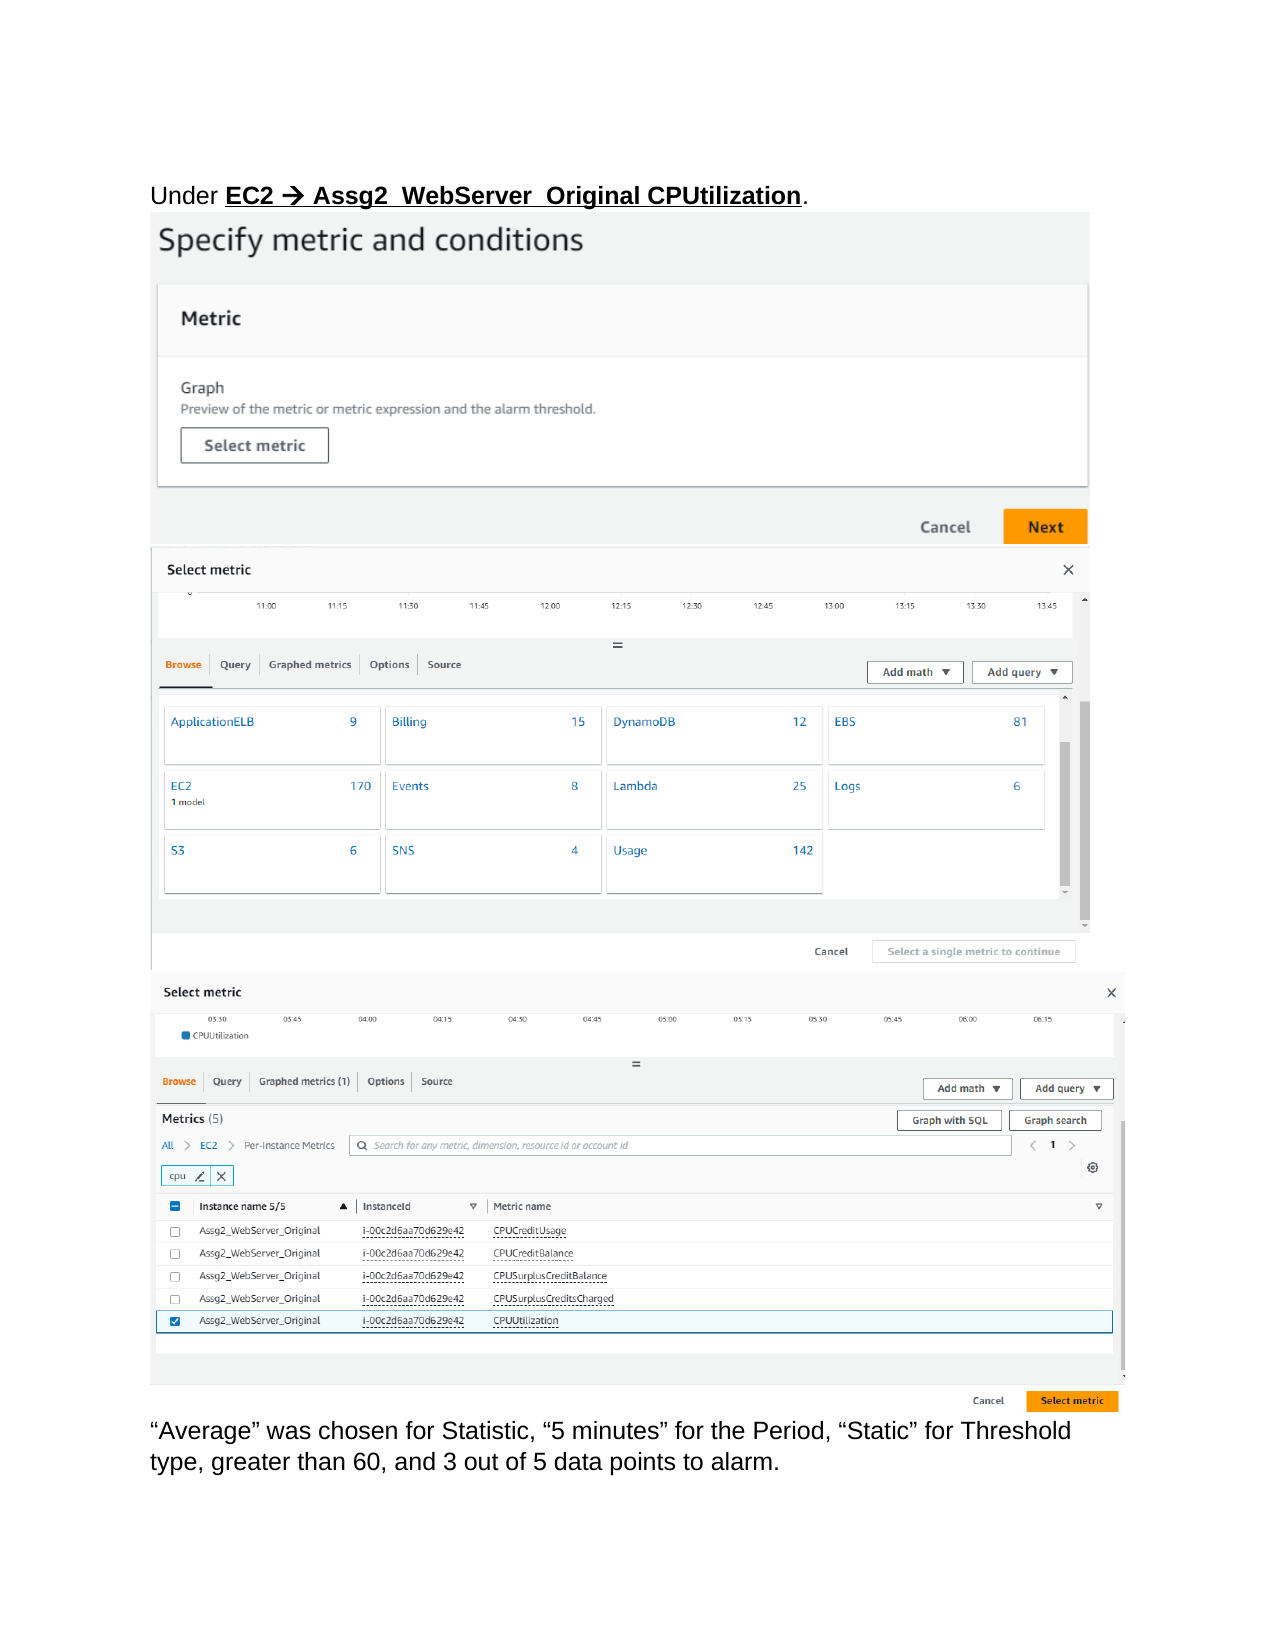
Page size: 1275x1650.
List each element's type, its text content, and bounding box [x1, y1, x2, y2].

picture [150, 972, 1125, 1414]
picture [150, 546, 1091, 970]
picture [150, 212, 1091, 544]
text Under EC2 Assg2_WebServer_Original CPUtilization. [150, 181, 1125, 210]
text “Average” was chosen for Statistic, “5 minutes” for the Period, “Static” for Threshold type, greater than 60, and 3 out of 5 data points to alarm. [150, 1416, 1125, 1476]
